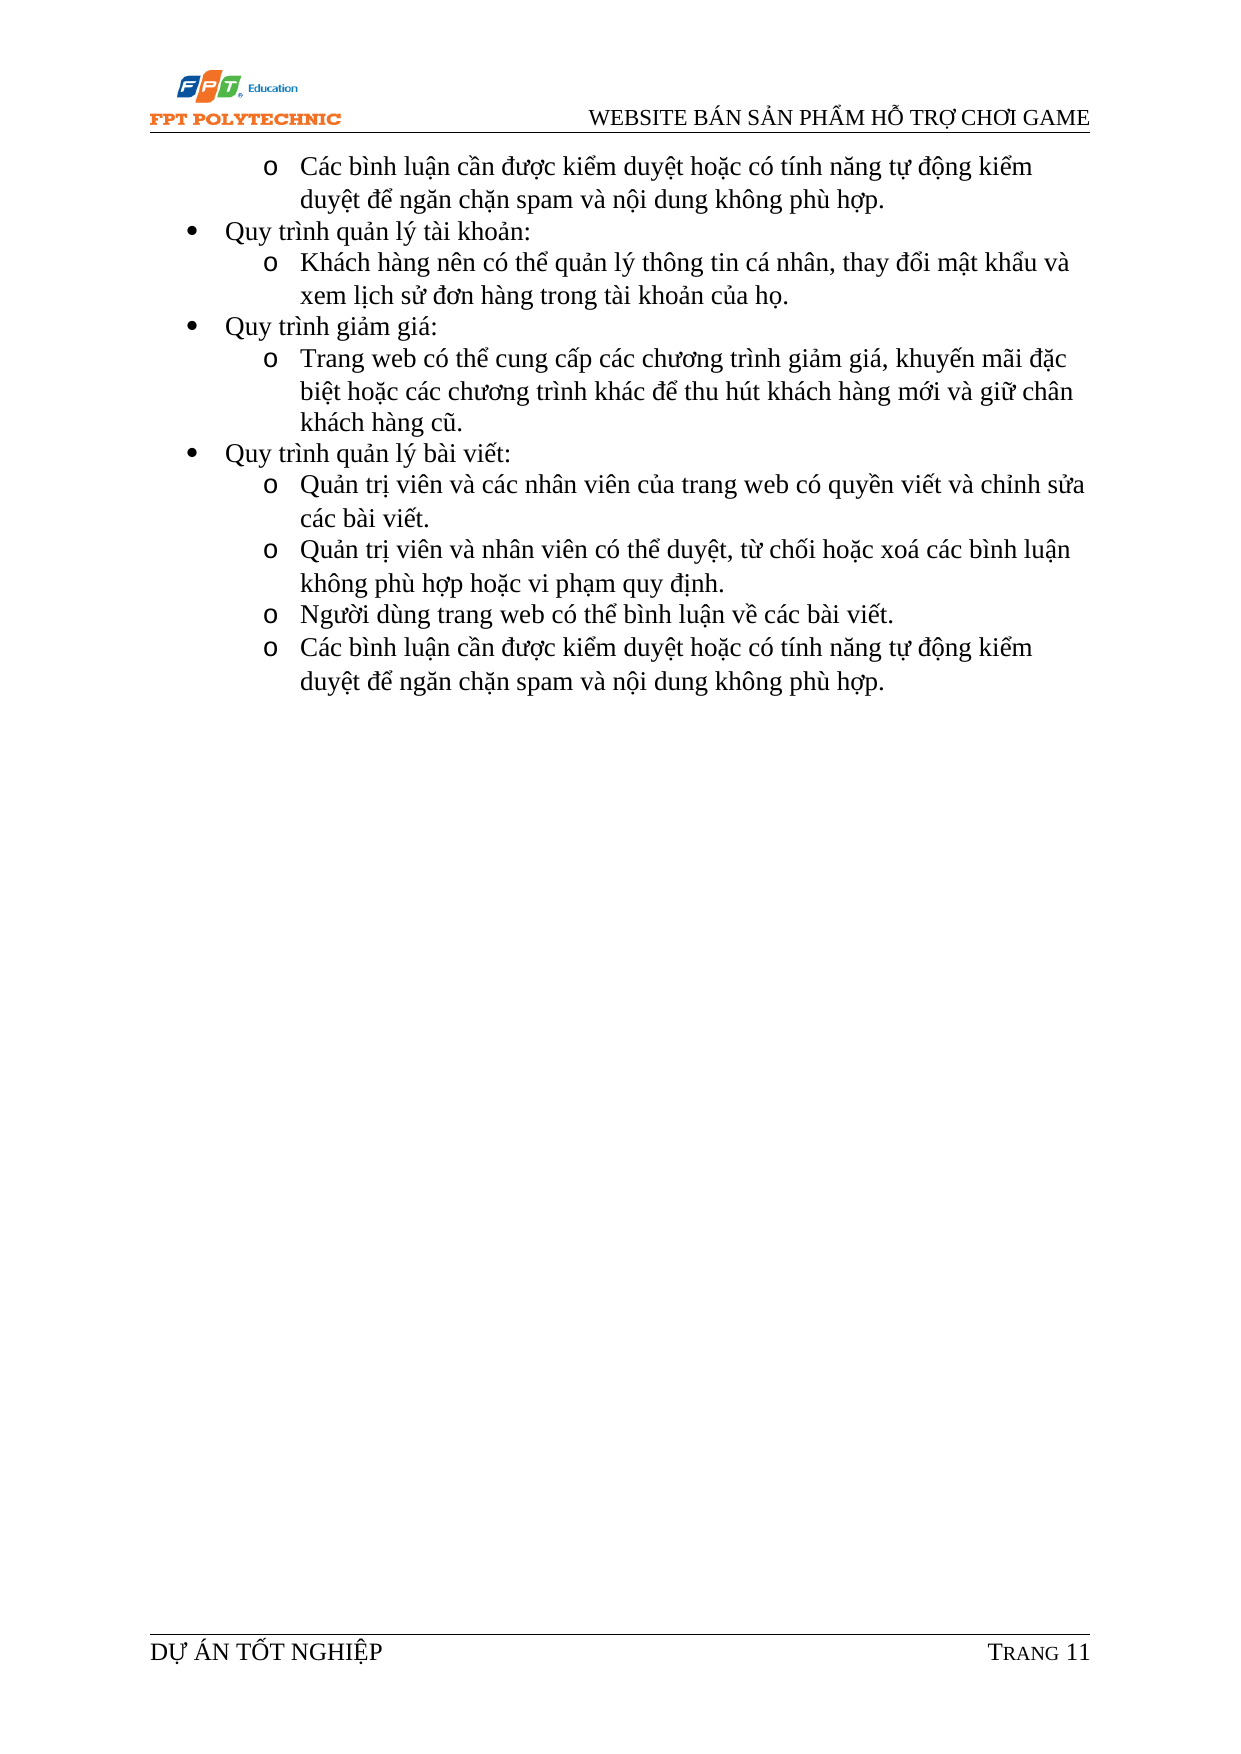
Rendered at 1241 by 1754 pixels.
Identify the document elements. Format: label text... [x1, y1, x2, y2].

list Quản trị viên và nhân viên có thể duyệt, từ chối hoặc xoá các bình luận không phù hợp hoặc vi phạm quy định. [262, 533, 1090, 598]
list Người dùng trang web có thể bình luận về các bài viết. [262, 598, 1090, 631]
list Quy trình quản lý bài viết: [187, 437, 1090, 469]
list Quy trình quản lý tài khoản: [187, 214, 1090, 246]
list Các bình luận cần được kiểm duyệt hoặc có tính năng tự động kiểm duyệt để ngăn chặn spam và nội dung không phù hợp. [262, 150, 1090, 214]
list Trang web có thể cung cấp các chương trình giảm giá, khuyến mãi đặc biệt hoặc các chương trình khác để thu hút khách hàng mới và giữ chân khách hàng cũ. [262, 342, 1090, 437]
list Các bình luận cần được kiểm duyệt hoặc có tính năng tự động kiểm duyệt để ngăn chặn spam và nội dung không phù hợp. [262, 631, 1090, 696]
list Khách hàng nên có thể quản lý thông tin cá nhân, thay đổi mật khẩu và xem lịch sử đơn hàng trong tài khoản của họ. [262, 246, 1090, 310]
list Quy trình giảm giá: [187, 310, 1090, 342]
list Quản trị viên và các nhân viên của trang web có quyền viết và chỉnh sửa các bài viết. [262, 469, 1090, 533]
picture [150, 70, 343, 125]
